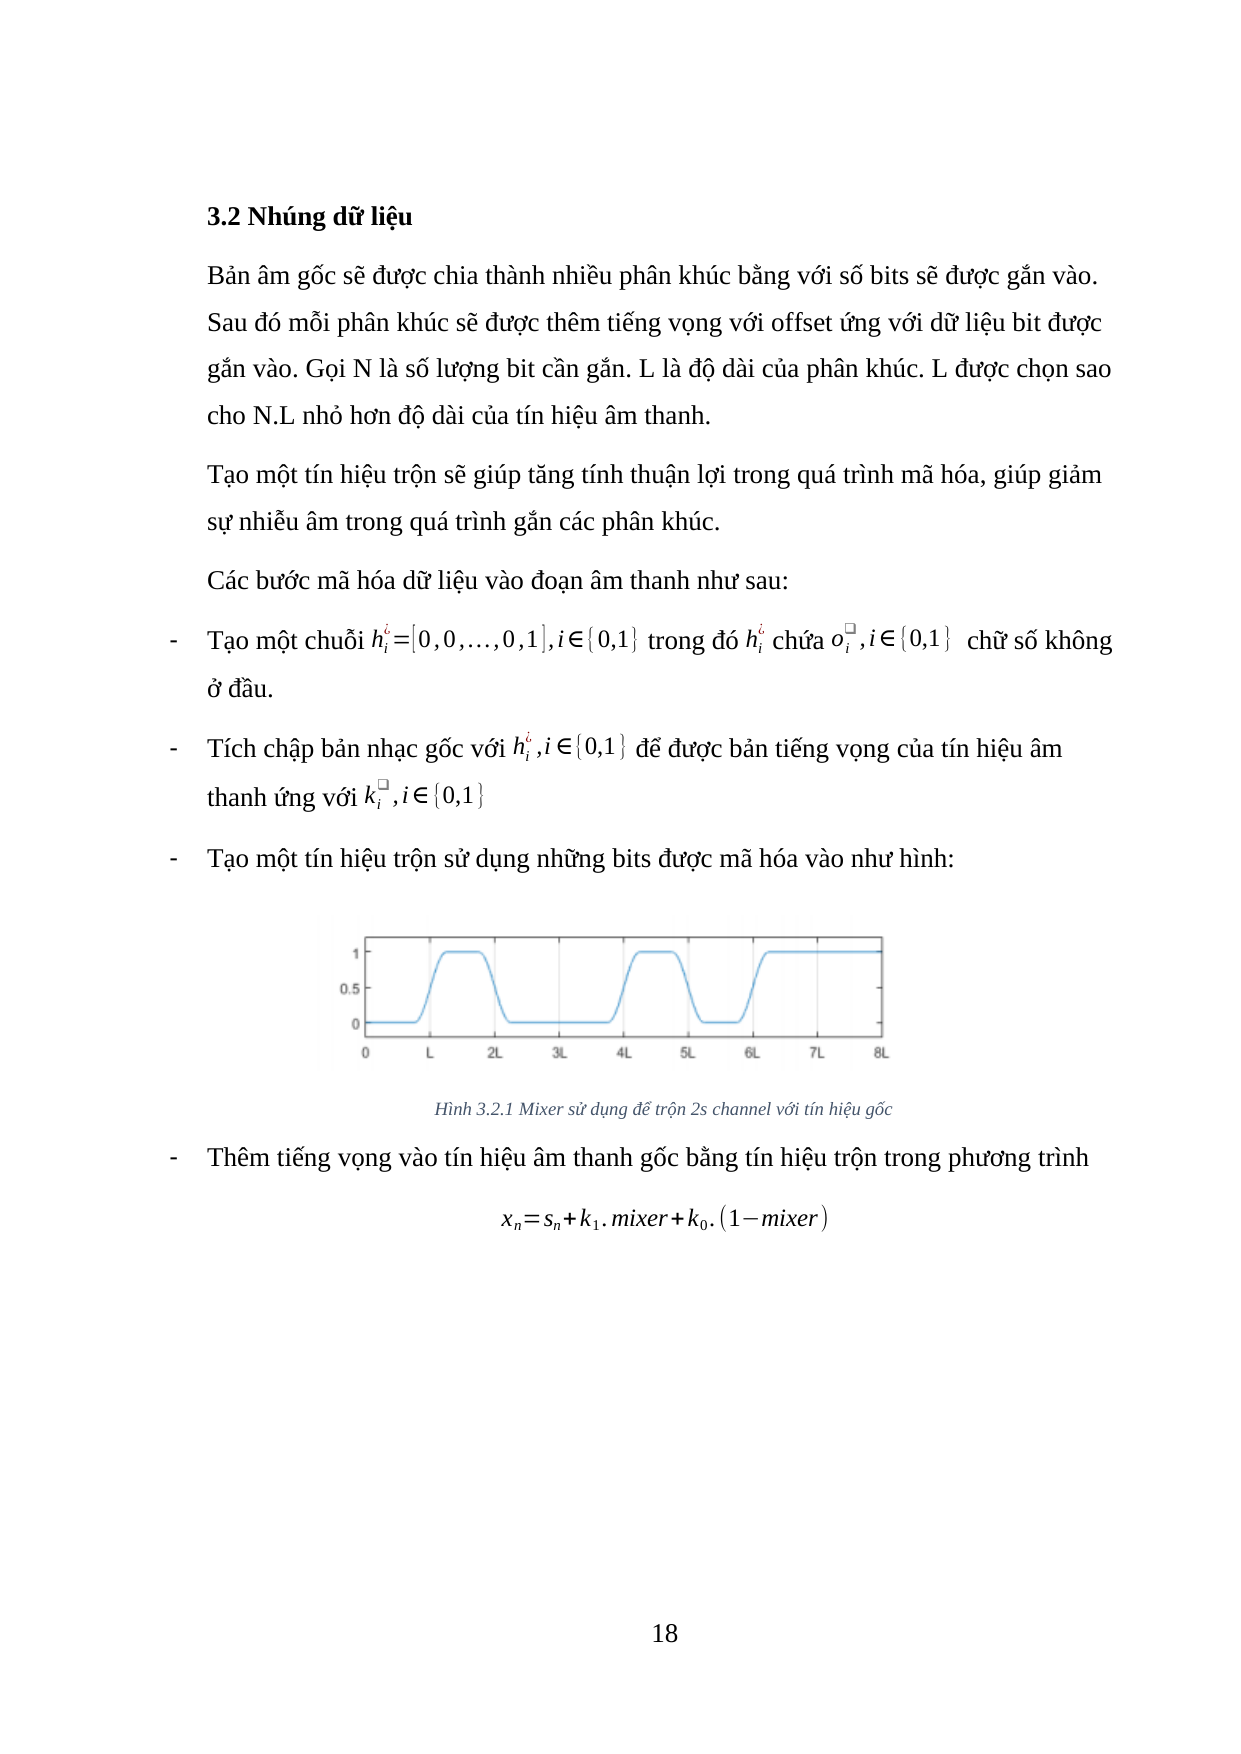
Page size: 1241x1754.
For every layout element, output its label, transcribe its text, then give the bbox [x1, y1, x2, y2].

text Tạo một tín hiệu trộn sẽ giúp tăng tính thuận lợi trong quá trình mã hóa, giúp giảm sự nhiễu âm trong quá trình gắn các phân khúc. [207, 458, 1122, 536]
text Các bước mã hóa dữ liệu vào đoạn âm thanh như sau: [207, 564, 1122, 595]
text Bản âm gốc sẽ được chia thành nhiều phân khúc bằng với số bits sẽ được gắn vào. Sau đó mỗi phân khúc sẽ được thêm tiếng vọng với offset ứng với dữ liệu bit được gắn vào. Gọi N là số lượng bit cần gắn. L là độ dài của phân khúc. L được chọn sao cho N.L nhỏ hơn độ dài của tín hiệu âm thanh. [207, 259, 1122, 430]
list Tích chập bản nhạc gốc với để được bản tiếng vọng của tín hiệu âm thanh ứng với [169, 731, 1122, 813]
picture [244, 903, 974, 1071]
list Tạo một tín hiệu trộn sử dụng những bits được mã hóa vào như hình: [169, 841, 1122, 874]
text Hình 3.2.1 Mixer sử dụng để trộn 2s channel với tín hiệu gốc [207, 1098, 1122, 1120]
subtitle 3.2 Nhúng dữ liệu [207, 200, 1122, 231]
list Thêm tiếng vọng vào tín hiệu âm thanh gốc bằng tín hiệu trộn trong phương trình [169, 1141, 1122, 1174]
list Tạo một chuỗi trong đó chứa chữ số không ở đầu. [169, 623, 1122, 703]
